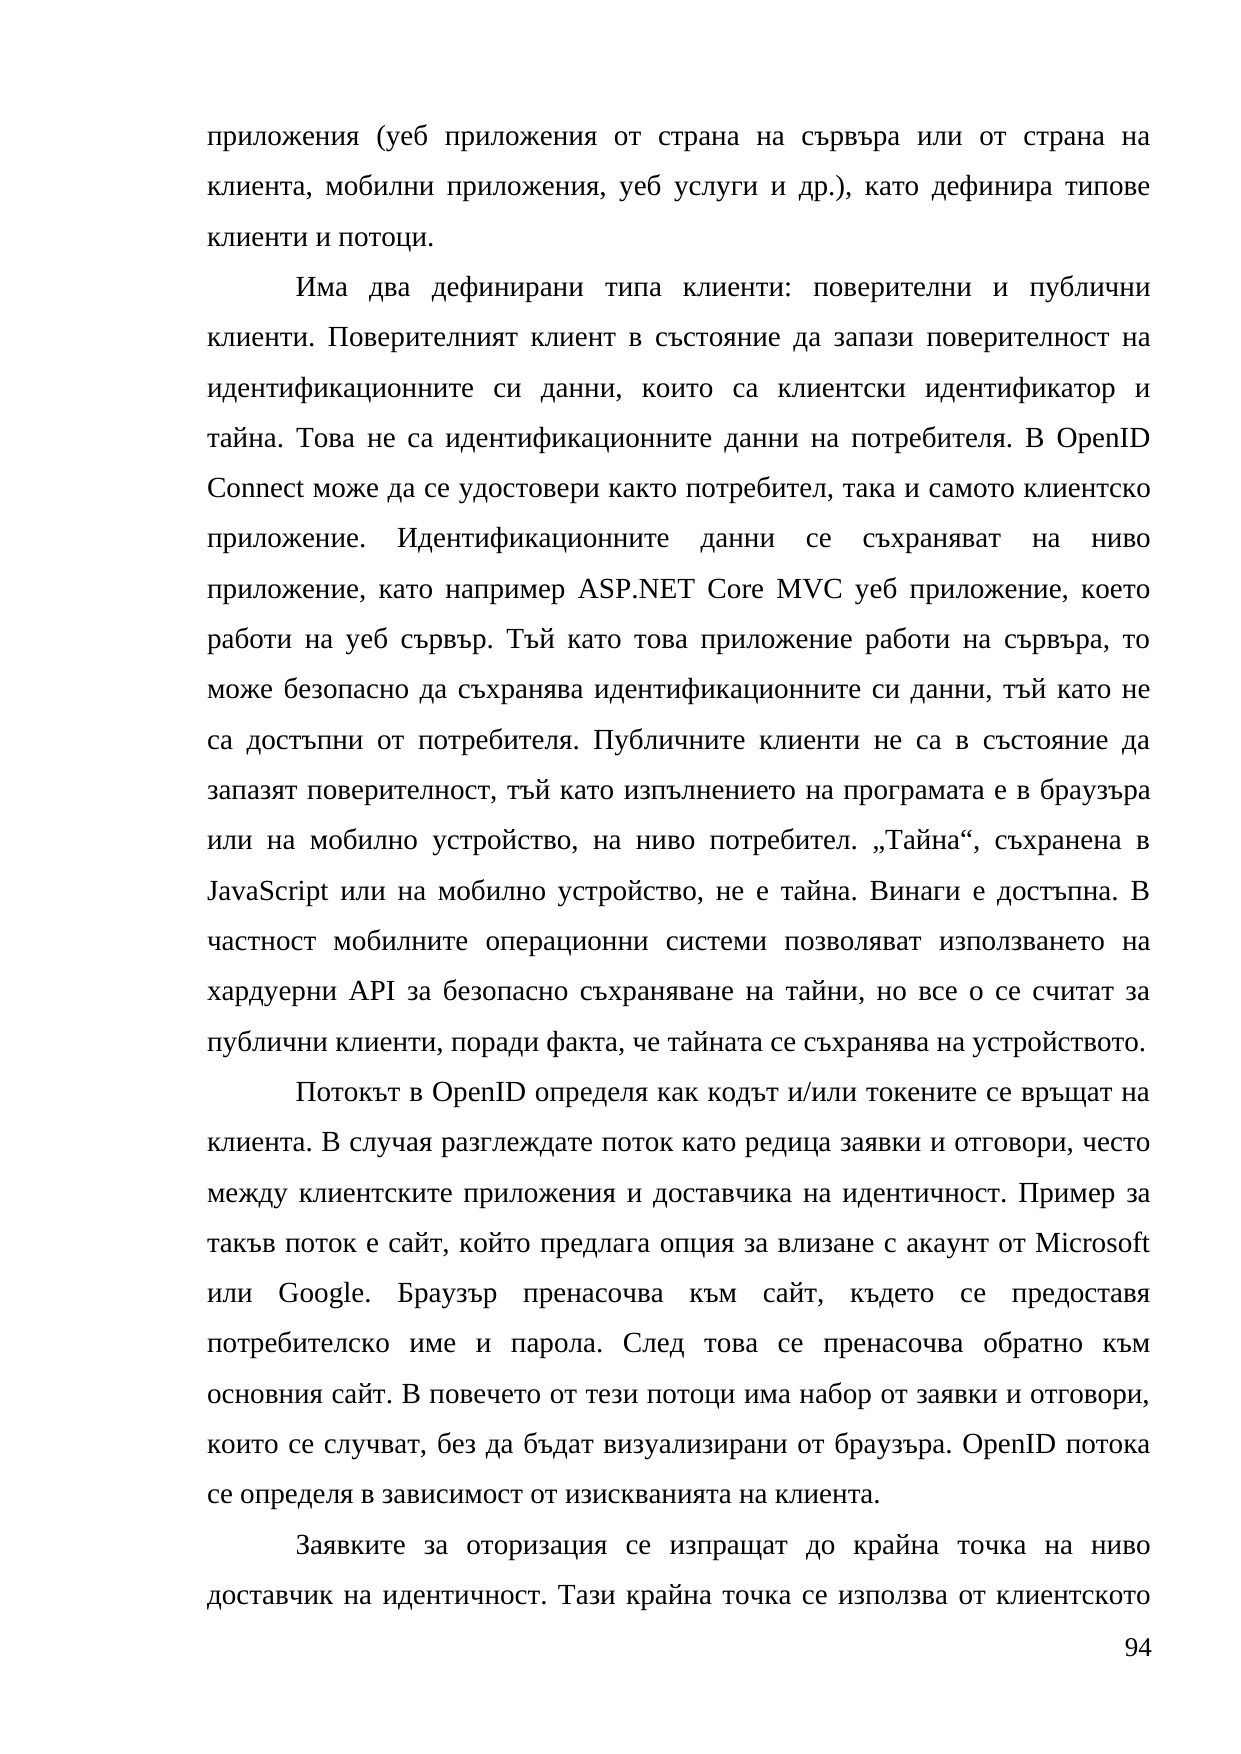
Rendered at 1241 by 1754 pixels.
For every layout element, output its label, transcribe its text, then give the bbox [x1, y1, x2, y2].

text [207, 1527, 1152, 1611]
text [207, 118, 1152, 252]
text Потокът в OpenID определя как кодът и/или токените се връщат на клиента. В случая разглеждате поток като редица заявки и отговори, често между клиентските приложения и доставчика на идентичност. Пример за такъв поток е сайт, който предлага опция за влизане с акаунт от Microsoft или Google. Браузър пренасочва към сайт, където се предоставя потребителско име и парола. След това се пренасочва обратно към основния сайт. В повечето от тези потоци има набор от заявки и отговори, които се случват, без да бъдат визуализирани от браузъра. OpenID потока се определя в зависимост от изискванията на клиента. [207, 1074, 1152, 1510]
text Има два дефинирани типа клиенти: поверителни и публични клиенти. Поверителният клиент в състояние да запази поверителност на идентификационните си данни, които са клиентски идентификатор и тайна. Това не са идентификационните данни на потребителя. В OpenID Connect може да се удостовери както потребител, така и самото клиентско приложение. Идентификационните данни се съхраняват на ниво приложение, като например ASP.NET Core MVC уеб приложение, което работи на уеб сървър. Тъй като това приложение работи на сървъра, то може безопасно да съхранява идентификационните си данни, тъй като не са достъпни от потребителя. Публичните клиенти не са в състояние да запазят поверителност, тъй като изпълнението на програмата е в браузъра или на мобилно устройство, на ниво потребител. „Тайна“, съхранена в JavaScript или на мобилно устройство, не е тайна. Винаги е достъпна. В частност мобилните операционни системи позволяват използването на хардуерни API за безопасно съхраняване на тайни, но все о се считат за публични клиенти, поради факта, че тайната се съхранява на устройството. [207, 269, 1152, 1057]
